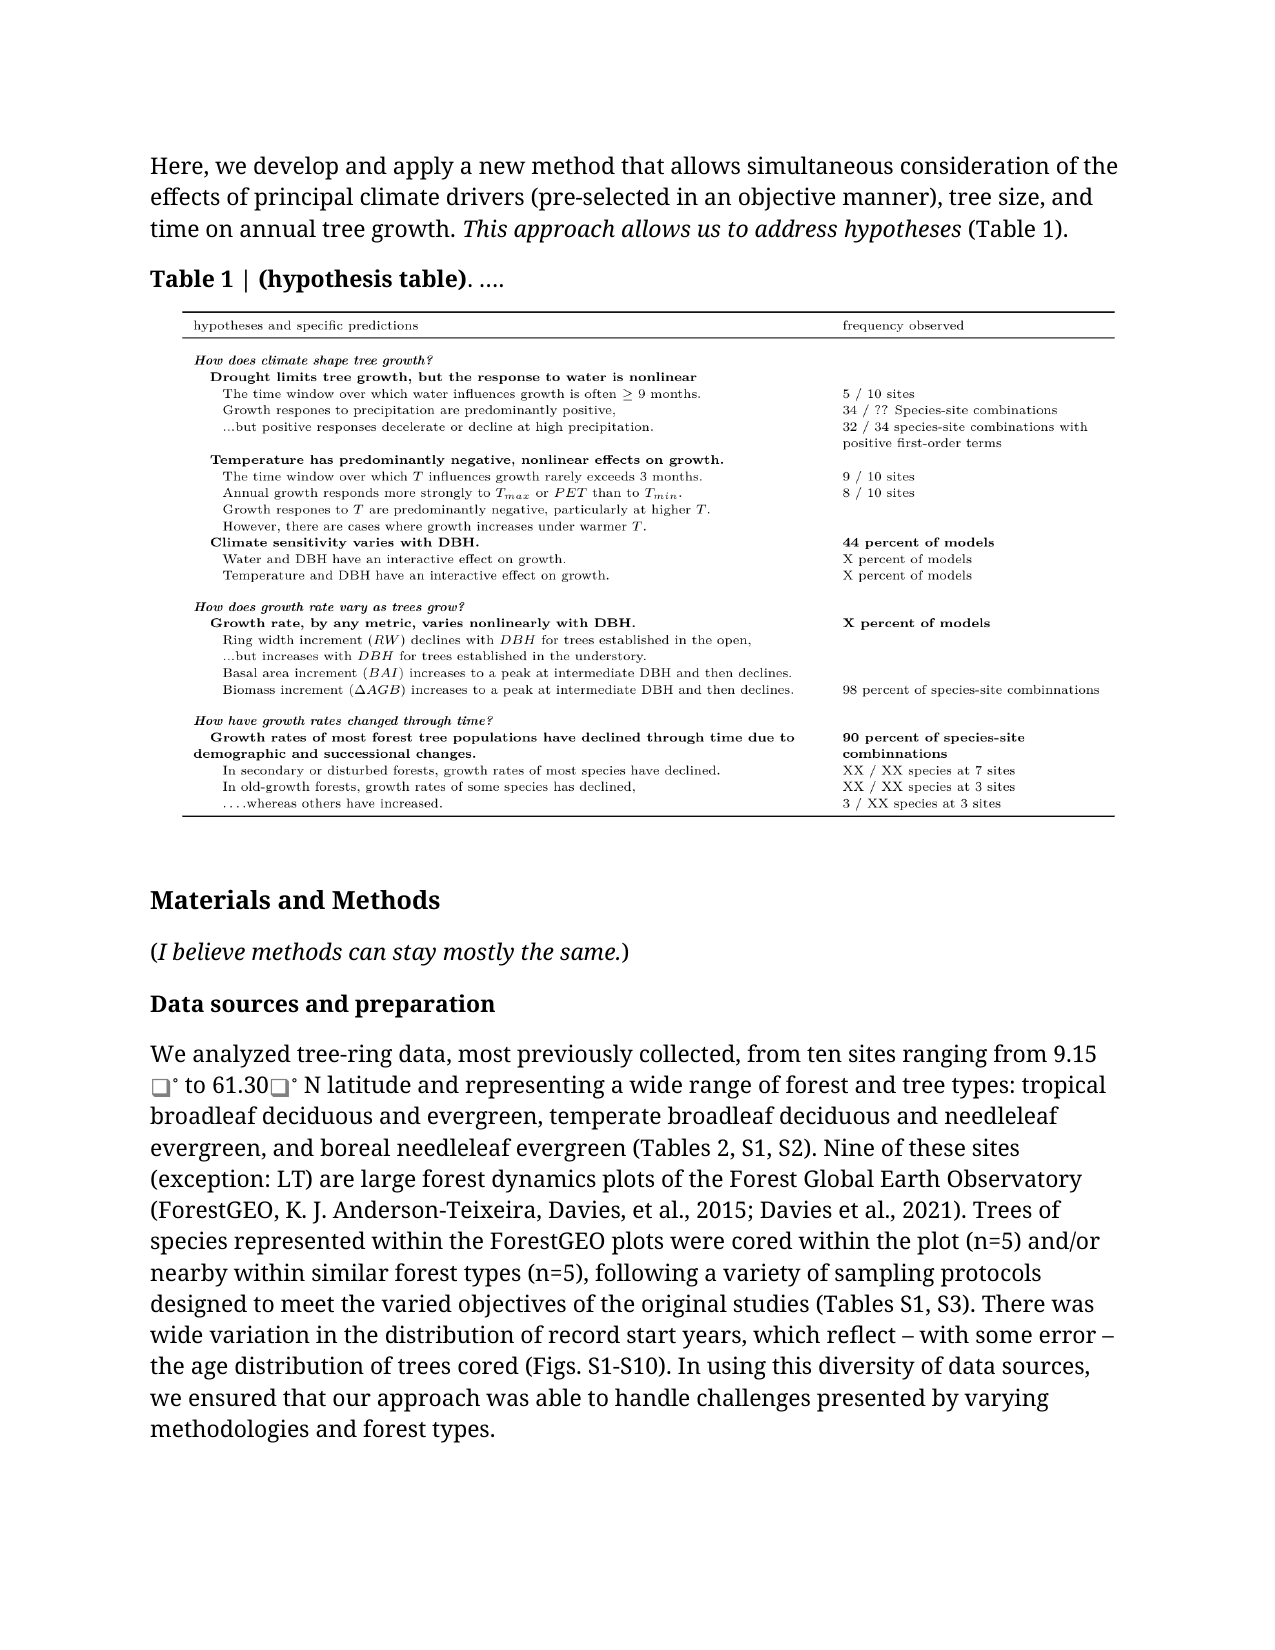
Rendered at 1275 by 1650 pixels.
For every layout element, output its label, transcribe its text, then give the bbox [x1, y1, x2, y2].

picture [168, 293, 1144, 833]
subtitle Data sources and preparation [150, 988, 1125, 1019]
text We analyzed tree-ring data, most previously collected, from ten sites ranging from 9.15 to 61.30 N latitude and representing a wide range of forest and tree types: tropical broadleaf deciduous and evergreen, temperate broadleaf deciduous and needleleaf evergreen, and boreal needleleaf evergreen (Tables 2, S1, S2). Nine of these sites (exception: LT) are large forest dynamics plots of the Forest Global Earth Observatory (ForestGEO, K. J. Anderson-Teixeira, Davies, et al., 2015; Davies et al., 2021). Trees of species represented within the ForestGEO plots were cored within the plot (n=5) and/or nearby within similar forest types (n=5), following a variety of sampling protocols designed to meet the varied objectives of the original studies (Tables S1, S3). There was wide variation in the distribution of record start years, which reflect – with some error – the age distribution of trees cored (Figs. S1-S10). In using this diversity of data sources, we ensured that our approach was able to handle challenges presented by varying methodologies and forest types. [150, 1038, 1125, 1444]
text (I believe methods can stay mostly the same.) [150, 936, 1125, 967]
subtitle Materials and Methods [150, 883, 1125, 917]
text Here, we develop and apply a new method that allows simultaneous consideration of the effects of principal climate drivers (pre-selected in an objective manner), tree size, and time on annual tree growth. This approach allows us to address hypotheses (Table 1). [150, 150, 1125, 244]
